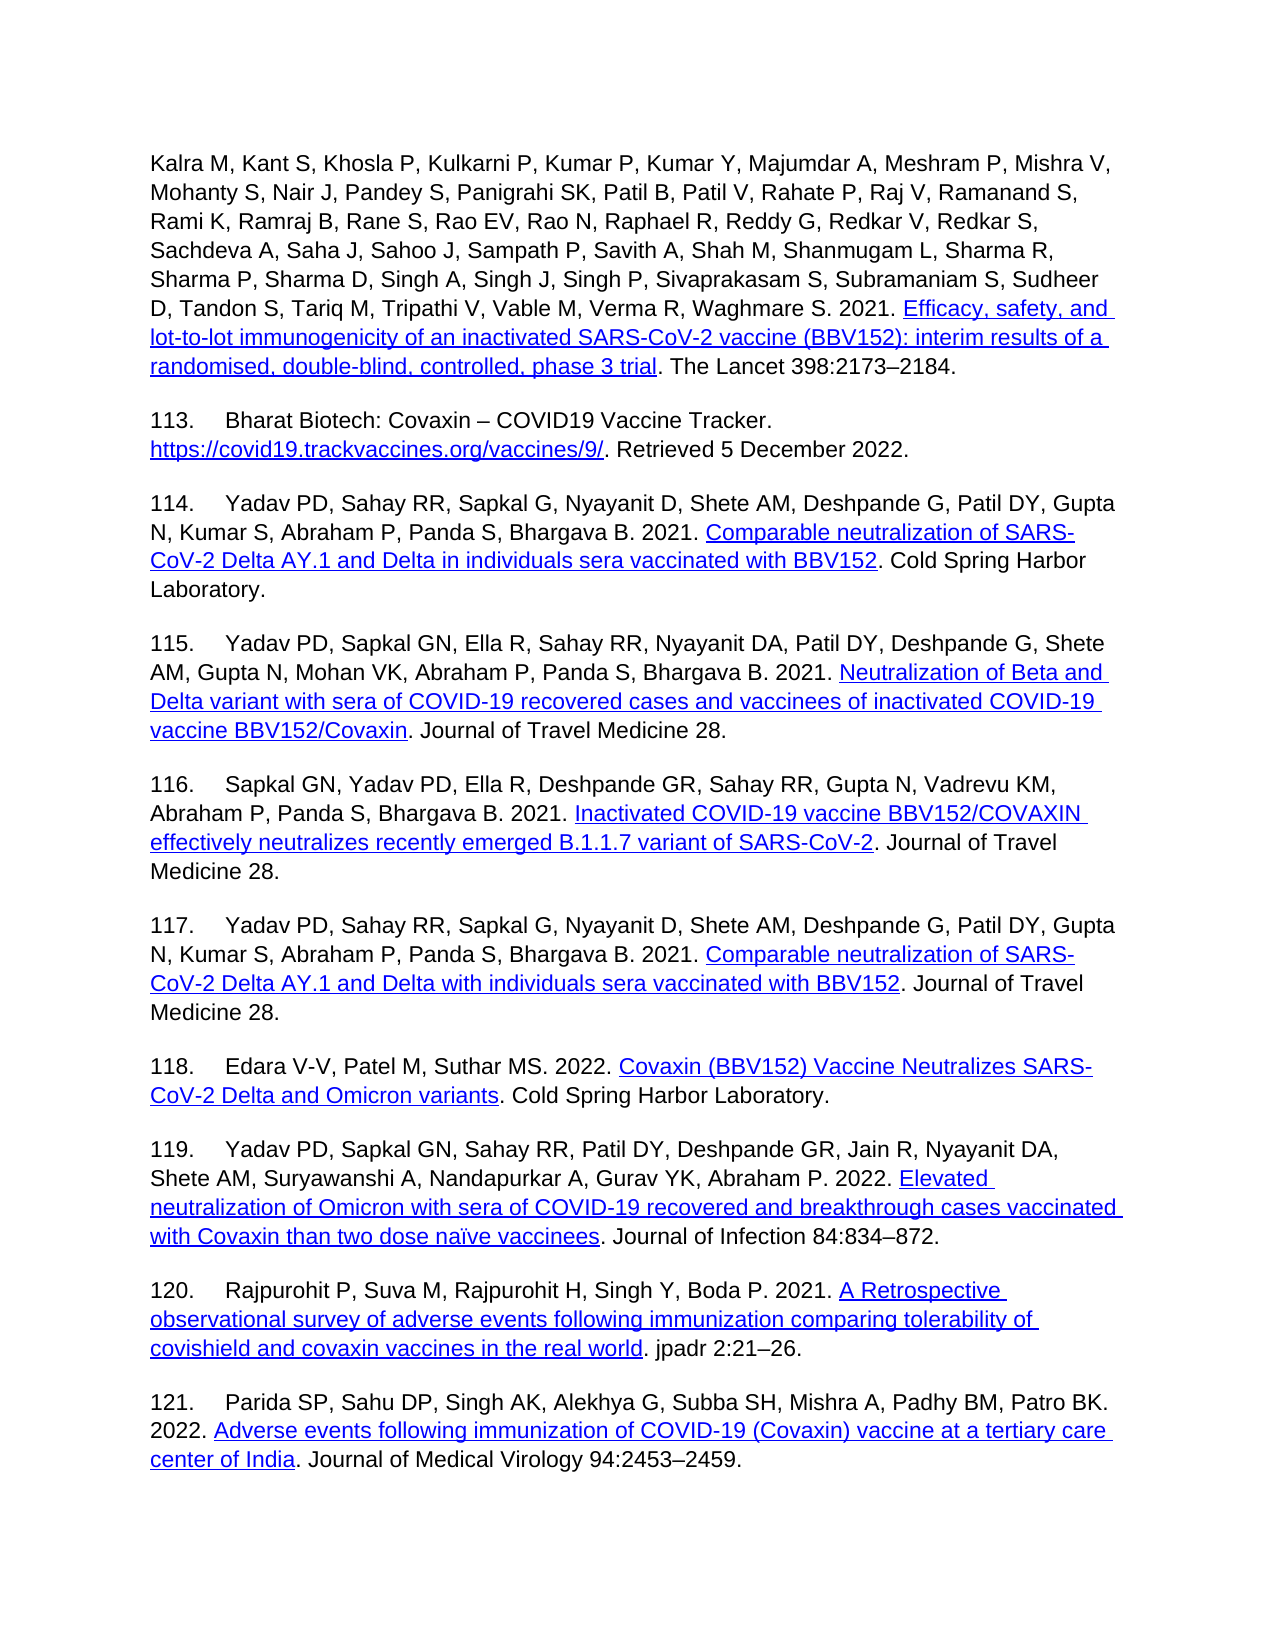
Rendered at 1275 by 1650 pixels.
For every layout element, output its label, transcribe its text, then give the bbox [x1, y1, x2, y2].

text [150, 150, 1125, 379]
text 116. Sapkal GN, Yadav PD, Ella R, Deshpande GR, Sahay RR, Gupta N, Vadrevu KM, Abraham P, Panda S, Bhargava B. 2021. Inactivated COVID-19 vaccine BBV152/COVAXIN effectively neutralizes recently emerged B.1.1.7 variant of SARS-CoV-2. Journal of Travel Medicine 28. [150, 771, 1125, 884]
text 115. Yadav PD, Sapkal GN, Ella R, Sahay RR, Nyayanit DA, Patil DY, Deshpande G, Shete AM, Gupta N, Mohan VK, Abraham P, Panda S, Bhargava B. 2021. Neutralization of Beta and Delta variant with sera of COVID-19 recovered cases and vaccinees of inactivated COVID-19 vaccine BBV152/Covaxin. Journal of Travel Medicine 28. [150, 630, 1125, 744]
text 119. Yadav PD, Sapkal GN, Sahay RR, Patil DY, Deshpande GR, Jain R, Nyayanit DA, Shete AM, Suryawanshi A, Nandapurkar A, Gurav YK, Abraham P. 2022. Elevated neutralization of Omicron with sera of COVID-19 recovered and breakthrough cases vaccinated with Covaxin than two dose naïve vaccinees. Journal of Infection 84:834–872. [150, 1136, 1125, 1249]
text 121. Parida SP, Sahu DP, Singh AK, Alekhya G, Subba SH, Mishra A, Padhy BM, Patro BK. 2022. Adverse events following immunization of COVID‐19 (Covaxin) vaccine at a tertiary care center of India. Journal of Medical Virology 94:2453–2459. [150, 1388, 1125, 1473]
text 118. Edara V-V, Patel M, Suthar MS. 2022. Covaxin (BBV152) Vaccine Neutralizes SARS-CoV-2 Delta and Omicron variants. Cold Spring Harbor Laboratory. [150, 1053, 1125, 1108]
text 120. Rajpurohit P, Suva M, Rajpurohit H, Singh Y, Boda P. 2021. A Retrospective observational survey of adverse events following immunization comparing tolerability of covishield and covaxin vaccines in the real world. jpadr 2:21–26. [150, 1277, 1125, 1361]
text 113. Bharat Biotech: Covaxin – COVID19 Vaccine Tracker. https://covid19.trackvaccines.org/vaccines/9/. Retrieved 5 December 2022. [150, 407, 1125, 462]
text 114. Yadav PD, Sahay RR, Sapkal G, Nyayanit D, Shete AM, Deshpande G, Patil DY, Gupta N, Kumar S, Abraham P, Panda S, Bhargava B. 2021. Comparable neutralization of SARS-CoV-2 Delta AY.1 and Delta in individuals sera vaccinated with BBV152. Cold Spring Harbor Laboratory. [150, 489, 1125, 603]
text 117. Yadav PD, Sahay RR, Sapkal G, Nyayanit D, Shete AM, Deshpande G, Patil DY, Gupta N, Kumar S, Abraham P, Panda S, Bhargava B. 2021. Comparable neutralization of SARS-CoV-2 Delta AY.1 and Delta with individuals sera vaccinated with BBV152. Journal of Travel Medicine 28. [150, 912, 1125, 1025]
